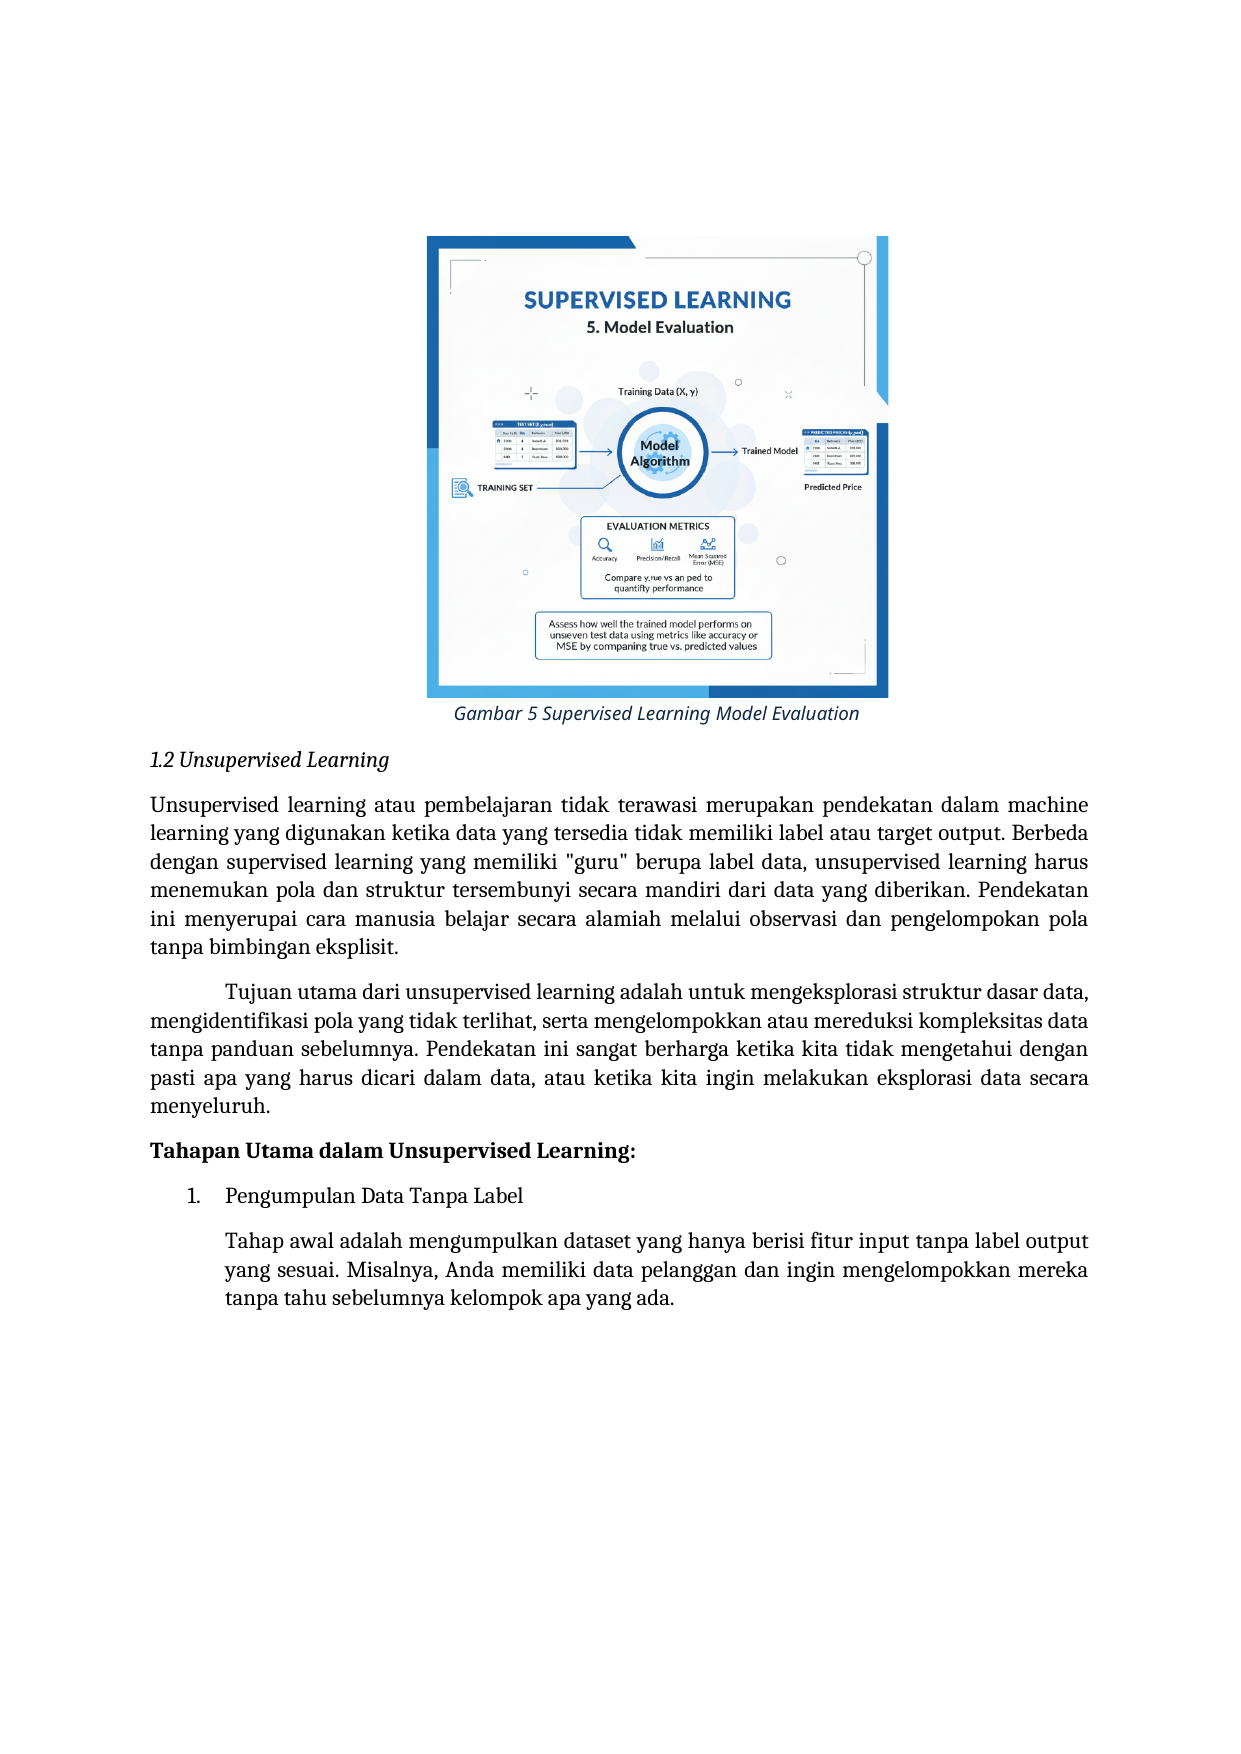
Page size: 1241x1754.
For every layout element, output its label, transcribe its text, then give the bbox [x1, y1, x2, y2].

text Tujuan utama dari unsupervised learning adalah untuk mengeksplorasi struktur dasar data, mengidentifikasi pola yang tidak terlihat, serta mengelompokkan atau mereduksi kompleksitas data tanpa panduan sebelumnya. Pendekatan ini sangat berharga ketika kita tidak mengetahui dengan pasti apa yang harus dicari dalam data, atau ketika kita ingin melakukan eksplorasi data secara menyeluruh. [150, 979, 1090, 1119]
list Pengumpulan Data Tanpa Label [187, 1183, 1090, 1209]
text 1.2 Unsupervised Learning [150, 747, 1090, 773]
picture [426, 236, 889, 698]
text Unsupervised learning atau pembelajaran tidak terawasi merupakan pendekatan dalam machine learning yang digunakan ketika data yang tersedia tidak memiliki label atau target output. Berbeda dengan supervised learning yang memiliki "guru" berupa label data, unsupervised learning harus menemukan pola dan struktur tersembunyi secara mandiri dari data yang diberikan. Pendekatan ini menyerupai cara manusia belajar secara alamiah melalui observasi dan pengelompokan pola tanpa bimbingan eksplisit. [150, 792, 1090, 960]
text Tahap awal adalah mengumpulkan dataset yang hanya berisi fitur input tanpa label output yang sesuai. Misalnya, Anda memiliki data pelanggan dan ingin mengelompokkan mereka tanpa tahu sebelumnya kelompok apa yang ada. [225, 1228, 1090, 1311]
text Gambar 5 Supervised Learning Model Evaluation [150, 700, 1090, 726]
text Tahapan Utama dalam Unsupervised Learning: [150, 1138, 1090, 1164]
